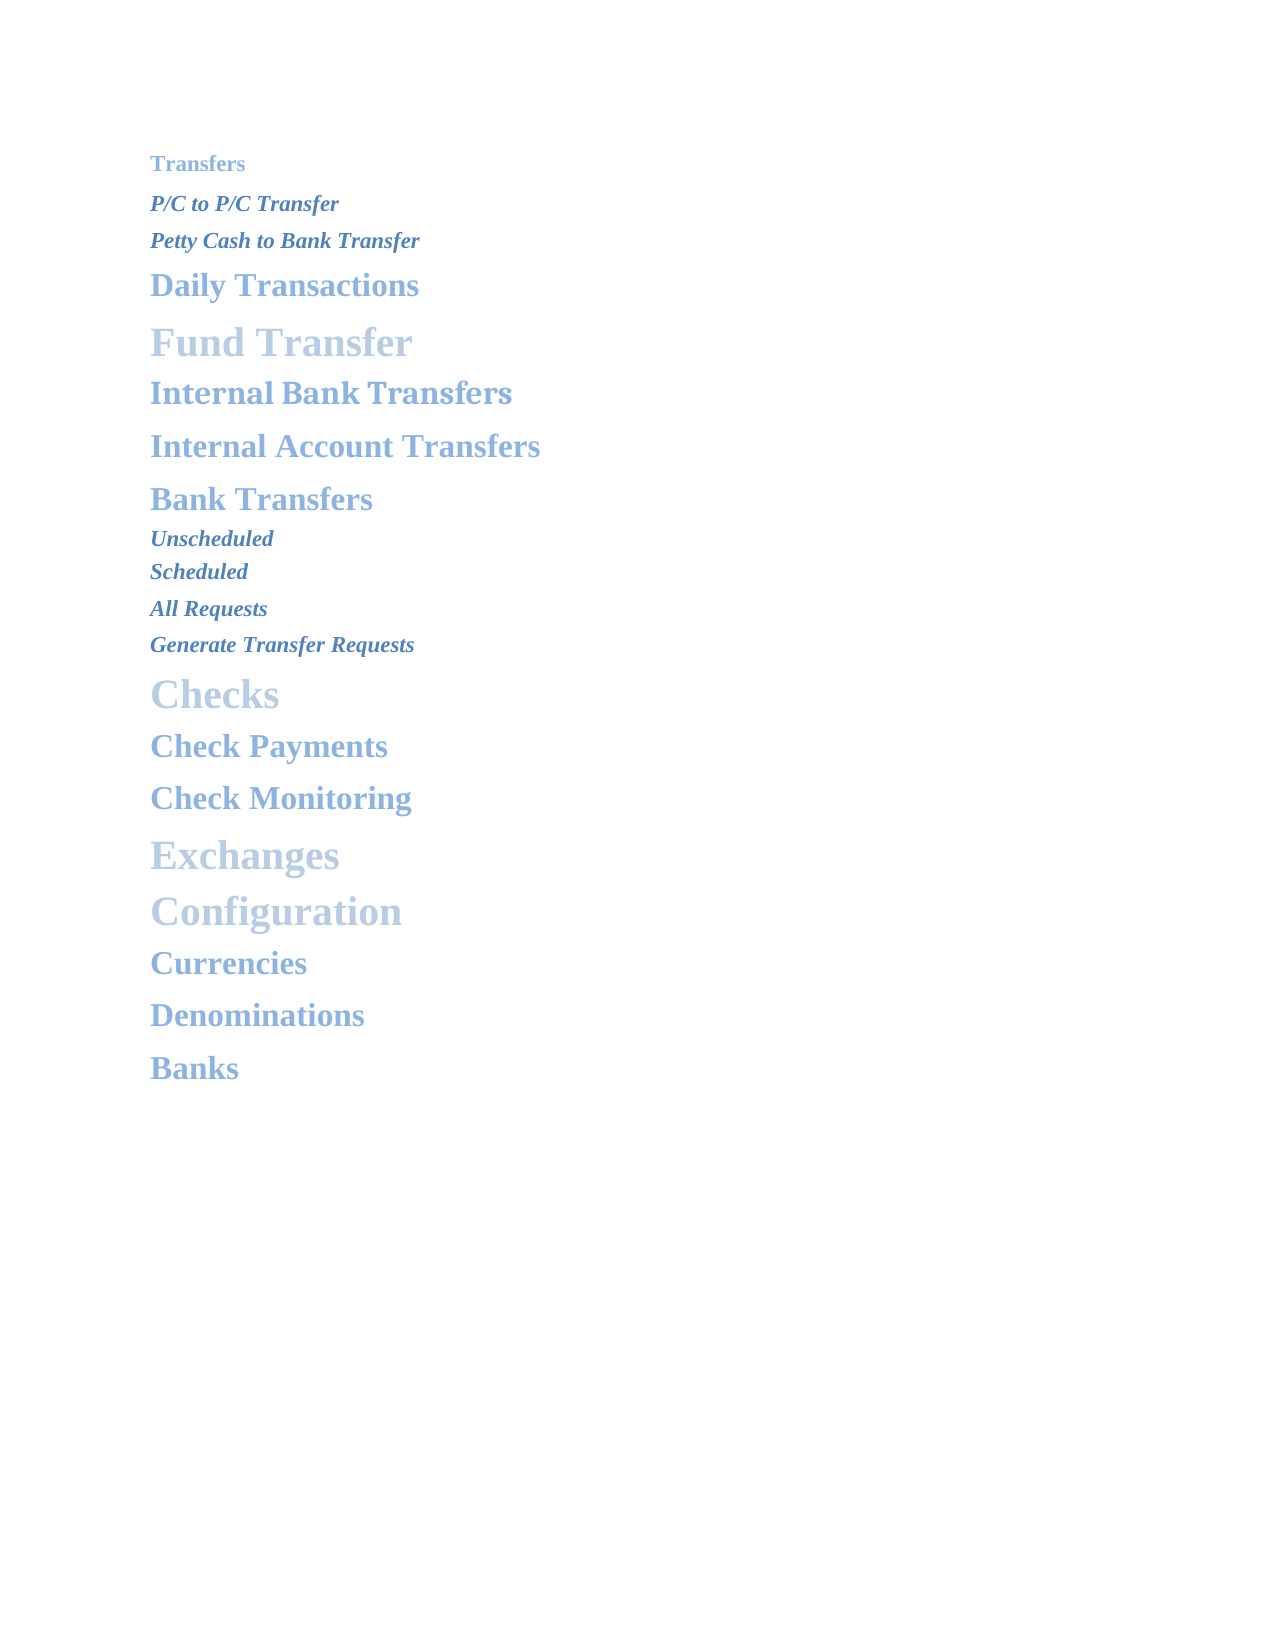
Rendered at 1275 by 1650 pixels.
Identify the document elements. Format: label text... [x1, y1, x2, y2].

subtitle Scheduled [150, 558, 1125, 584]
subtitle Configuration [150, 887, 1125, 935]
subtitle Transfers [150, 150, 1125, 176]
subtitle Unscheduled [150, 526, 1125, 552]
subtitle P/C to P/C Transfer [150, 190, 1125, 217]
subtitle Internal Account Transfers [150, 426, 1125, 465]
subtitle Currencies [150, 943, 1125, 981]
subtitle Generate Transfer Requests [150, 631, 1125, 657]
subtitle Bank Transfers [150, 479, 1125, 517]
subtitle Daily Transactions [150, 265, 1125, 304]
subtitle Denominations [150, 996, 1125, 1034]
subtitle Fund Transfer [150, 318, 1125, 366]
subtitle All Requests [150, 594, 1125, 621]
subtitle Checks [150, 669, 1125, 717]
subtitle Petty Cash to Bank Transfer [150, 227, 1125, 253]
subtitle Internal Bank Transfers [150, 374, 1125, 412]
subtitle Banks [150, 1048, 1125, 1086]
subtitle Check Payments [150, 726, 1125, 764]
subtitle Exchanges [150, 831, 1125, 878]
subtitle Check Monitoring [150, 778, 1125, 817]
